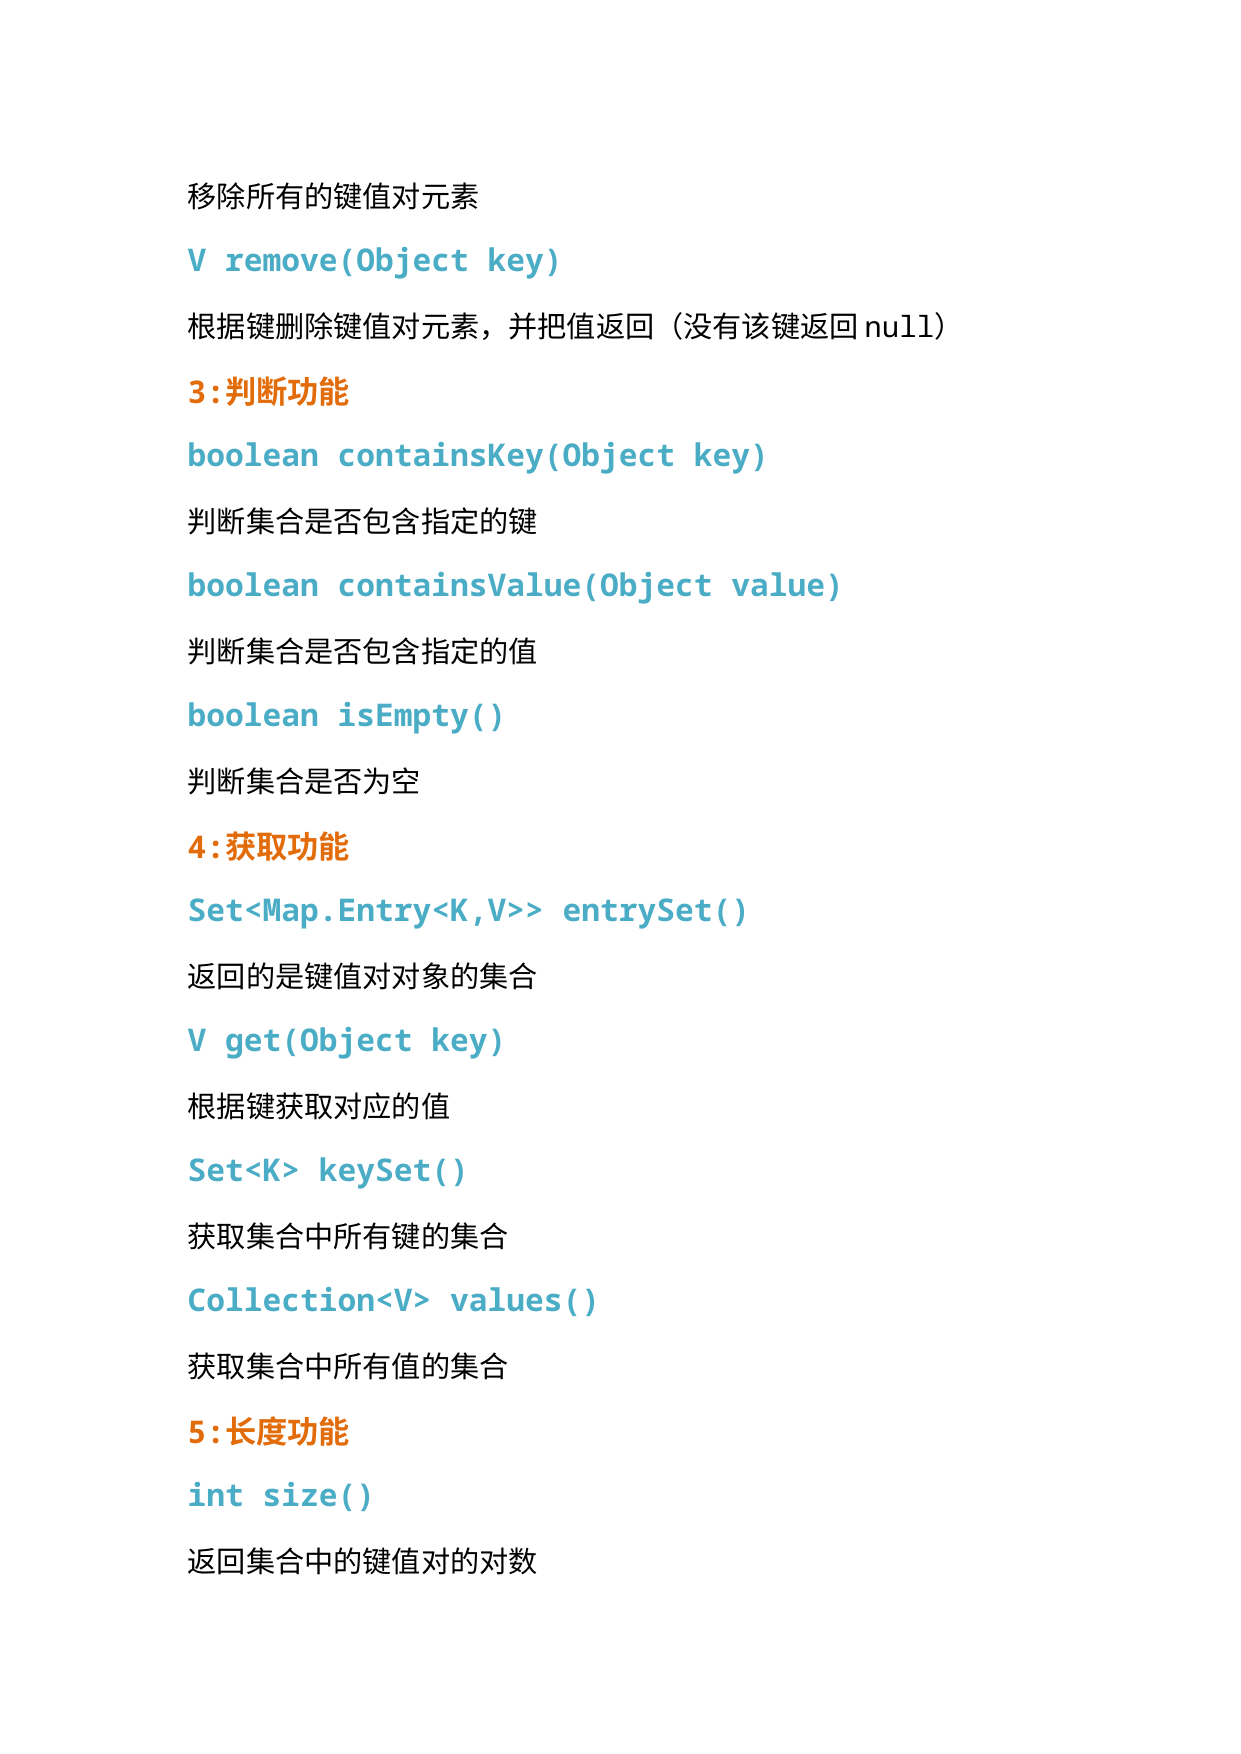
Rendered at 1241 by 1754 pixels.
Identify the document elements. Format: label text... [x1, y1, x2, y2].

text Collection<V> values() [187, 1267, 1053, 1332]
text boolean containsValue(Object value) [187, 552, 1053, 617]
text 返回的是键值对对象的集合 [187, 942, 1053, 1007]
text 返回集合中的键值对的对数 [187, 1527, 1053, 1592]
text 判断集合是否包含指定的键 [187, 487, 1053, 552]
text 5:长度功能 [187, 1397, 1053, 1462]
text boolean isEmpty() [187, 682, 1053, 747]
text 3:判断功能 [187, 357, 1053, 422]
text 移除所有的键值对元素 [187, 162, 1053, 227]
text 获取集合中所有值的集合 [187, 1332, 1053, 1397]
text 判断集合是否为空 [187, 747, 1053, 812]
text 根据键删除键值对元素，并把值返回（没有该键返回null） [187, 292, 1053, 357]
text 根据键获取对应的值 [187, 1072, 1053, 1137]
text Set<Map.Entry<K,V>> entrySet() [187, 877, 1053, 942]
text V remove(Object key) [187, 227, 1053, 292]
text 4:获取功能 [187, 812, 1053, 877]
text V get(Object key) [187, 1007, 1053, 1072]
text 获取集合中所有键的集合 [187, 1202, 1053, 1267]
text Set<K> keySet() [187, 1137, 1053, 1202]
text boolean containsKey(Object key) [187, 422, 1053, 487]
text 判断集合是否包含指定的值 [187, 617, 1053, 682]
text int size() [187, 1462, 1053, 1527]
